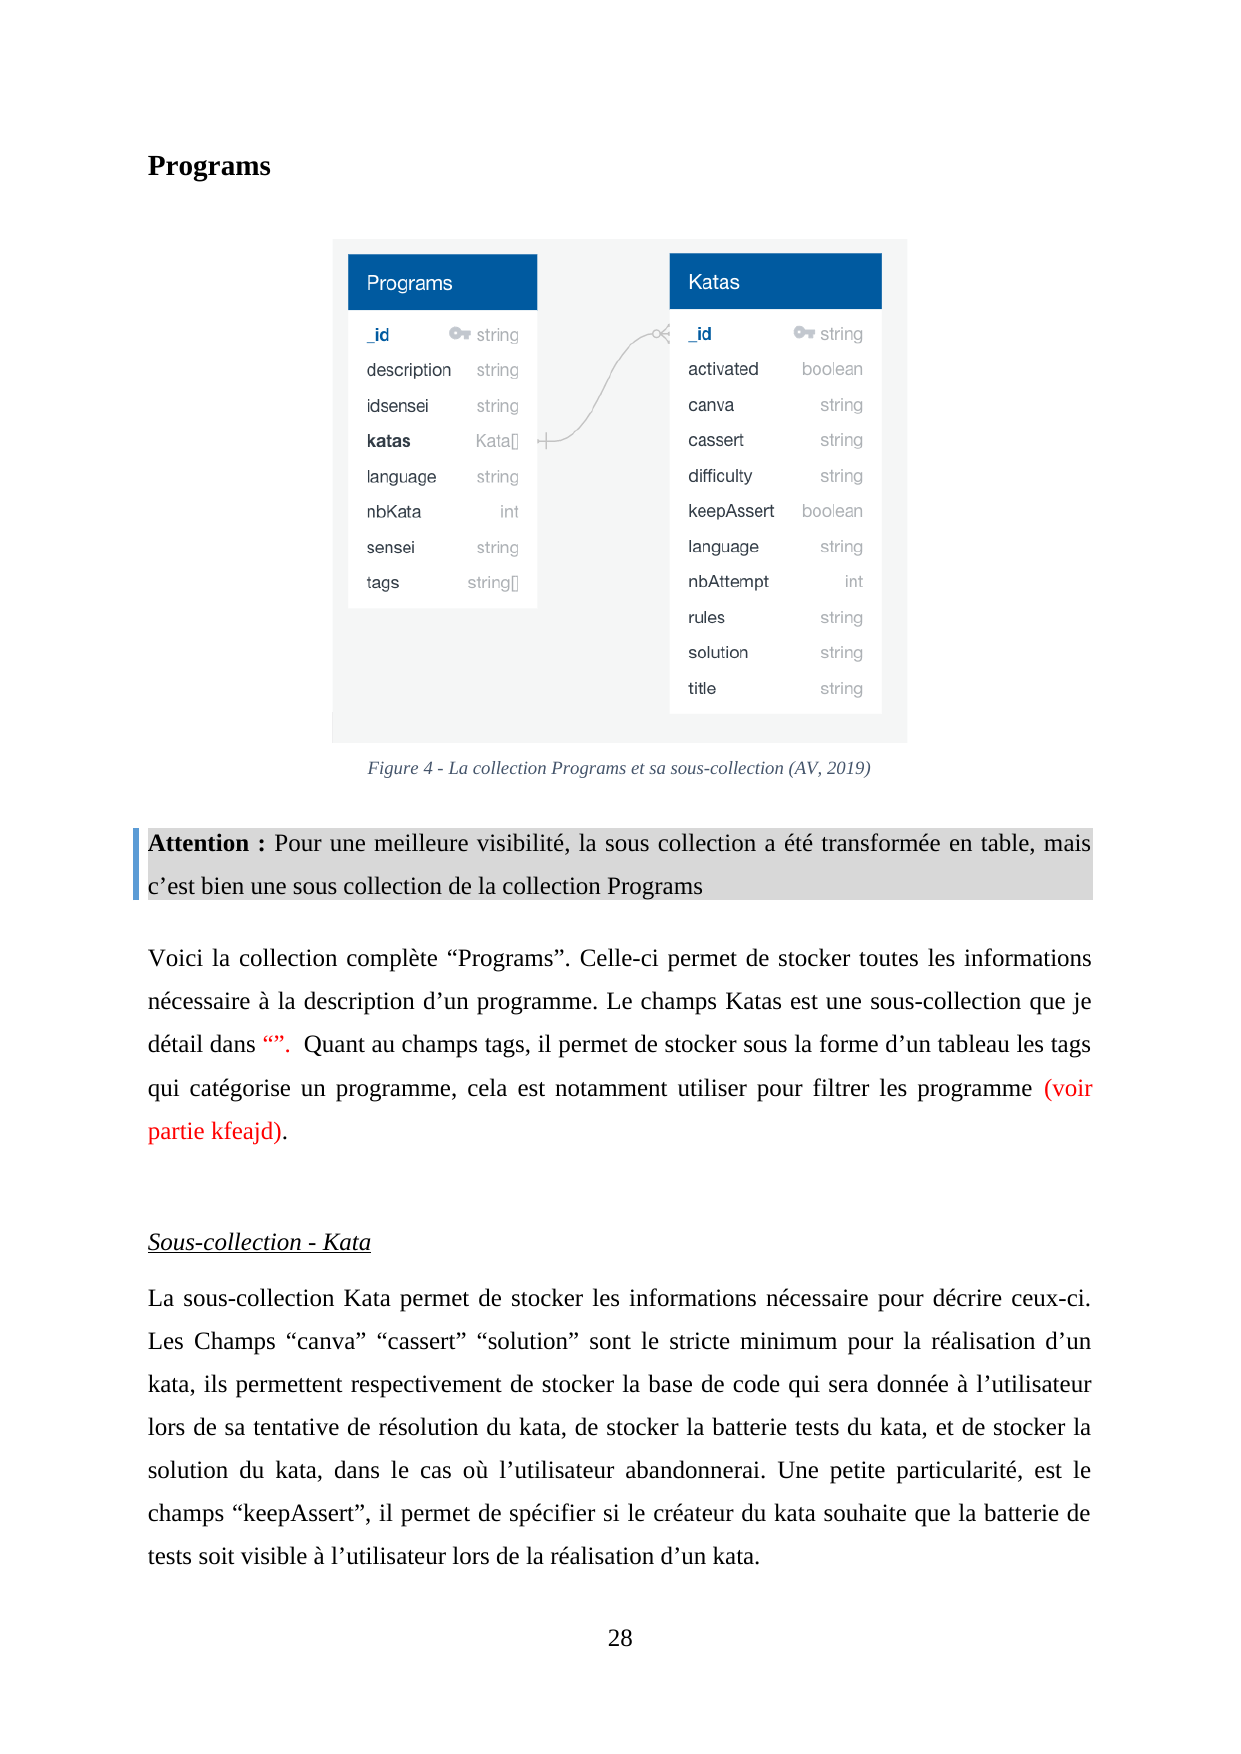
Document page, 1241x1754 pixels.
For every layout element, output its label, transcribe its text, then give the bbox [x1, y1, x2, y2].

picture [332, 239, 908, 743]
text Sous-collection - Kata [148, 1227, 1093, 1256]
text Attention : Pour une meilleure visibilité, la sous collection a été transformée en table, mais c’est bien une sous collection de la collection Programs [148, 828, 1093, 900]
text La sous-collection Kata permet de stocker les informations nécessaire pour décrire ceux-ci. Les Champs “canva” “cassert” “solution” sont le stricte minimum pour la réalisation d’un kata, ils permettent respectivement de stocker la base de code qui sera donnée à l’utilisateur lors de sa tentative de résolution du kata, de stocker la batterie tests du kata, et de stocker la solution du kata, dans le cas où l’utilisateur abandonnerai. Une petite particularité, est le champs “keepAssert”, il permet de spécifier si le créateur du kata souhaite que la batterie de tests soit visible à l’utilisateur lors de la réalisation d’un kata. [148, 1283, 1093, 1570]
text Figure 4 - La collection Programs et sa sous-collection (AV, 2019) [148, 757, 1093, 779]
subtitle Programs [148, 148, 1093, 181]
text Voici la collection complète “Programs”. Celle-ci permet de stocker toutes les informations nécessaire à la description d’un programme. Le champs Katas est une sous-collection que je détail dans “”. Quant au champs tags, il permet de stocker sous la forme d’un tableau les tags qui catégorise un programme, cela est notamment utiliser pour filtrer les programme (voir partie kfeajd). [148, 943, 1093, 1144]
